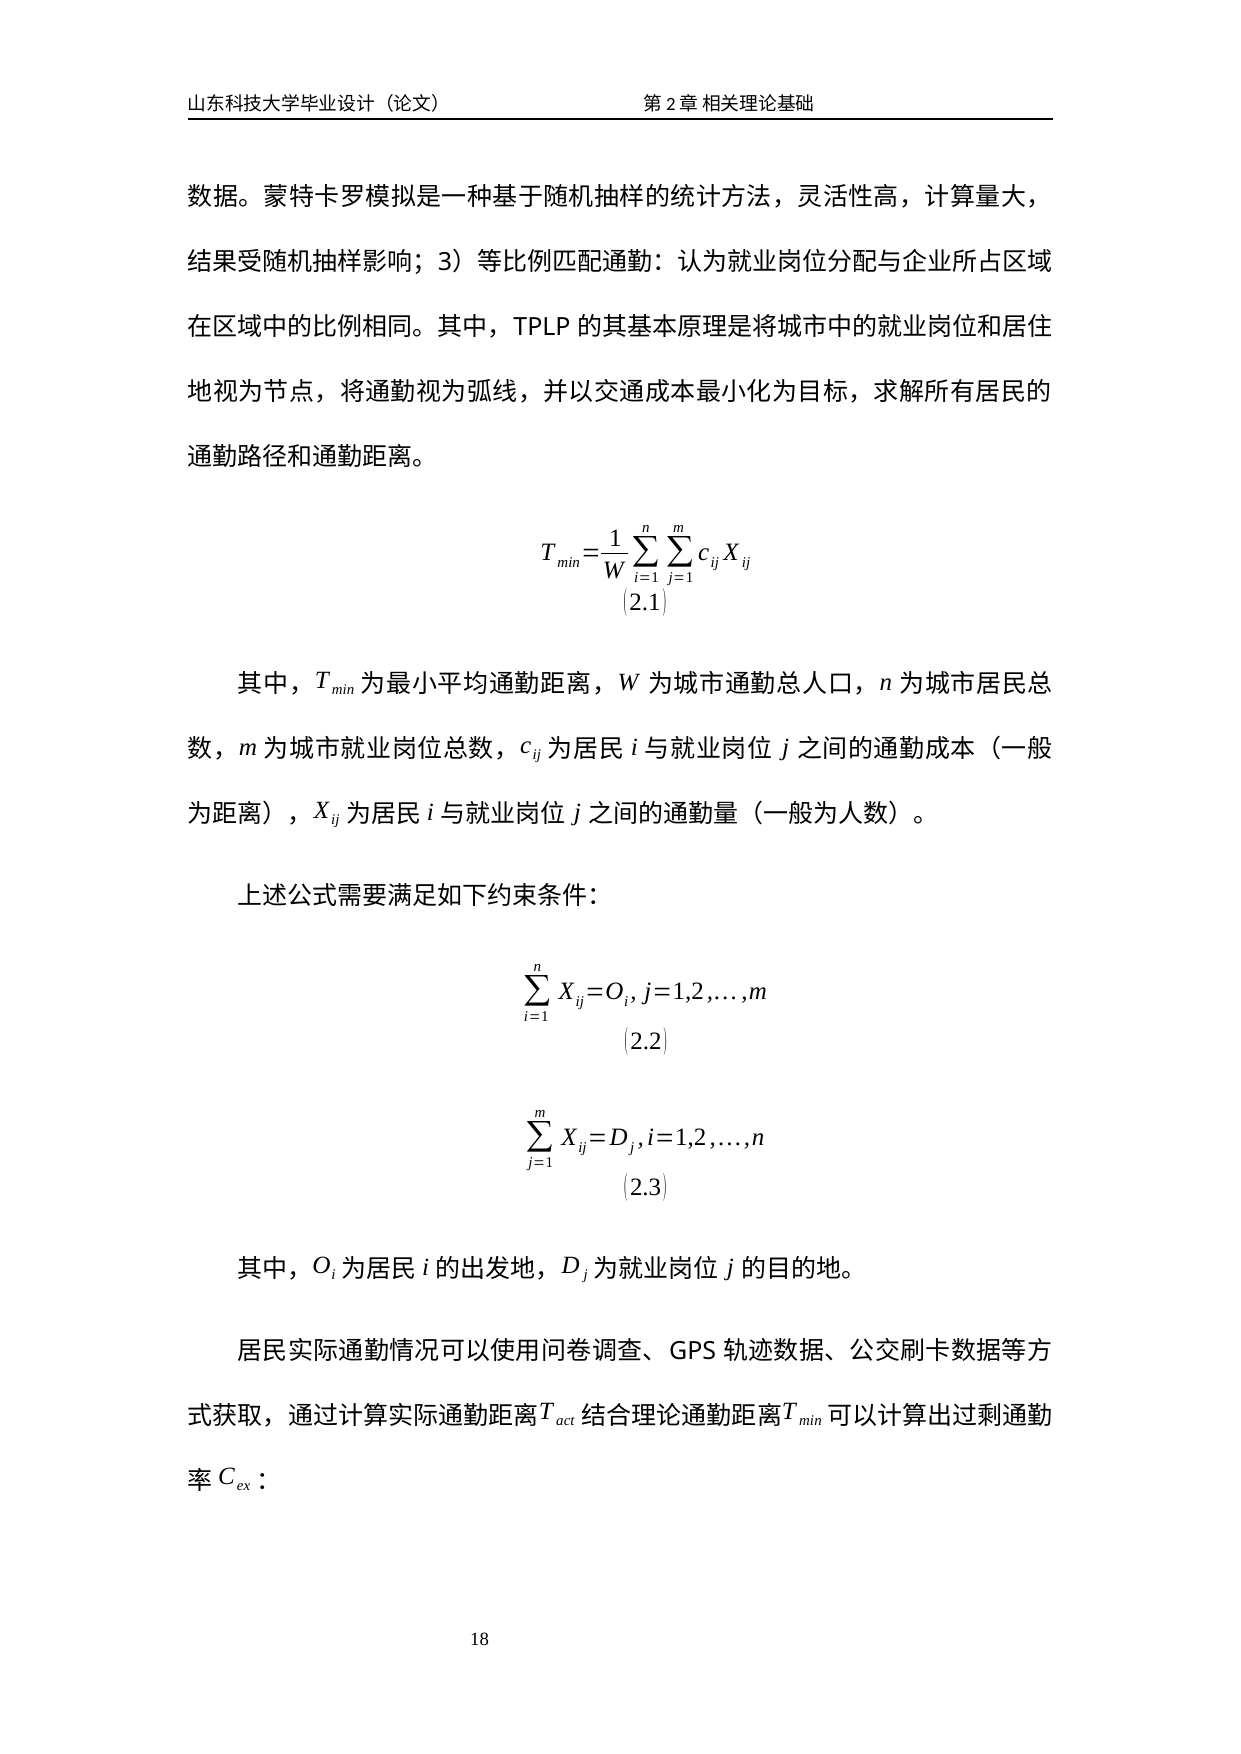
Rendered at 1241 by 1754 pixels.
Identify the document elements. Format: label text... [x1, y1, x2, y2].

text 上述公式需要满足如下约束条件： [187, 861, 1053, 926]
text 居民实际通勤情况可以使用问卷调查、GPS 轨迹数据、公交刷卡数据等方式获取，通过计算实际通勤距离 结合理论通勤距离 可以计算出过剩通勤率 ： [187, 1316, 1053, 1511]
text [187, 162, 1053, 487]
text 其中， 为居民 的出发地， 为就业岗位 的目的地。 [187, 1234, 1053, 1299]
text 其中， 为最小平均通勤距离， 为城市通勤总人口， 为城市居民总数， 为城市就业岗位总数， 为居民 与就业岗位 之间的通勤成本（一般为距离）， 为居民 与就业岗位 之间的通勤量（一般为人数）。 [187, 649, 1053, 844]
